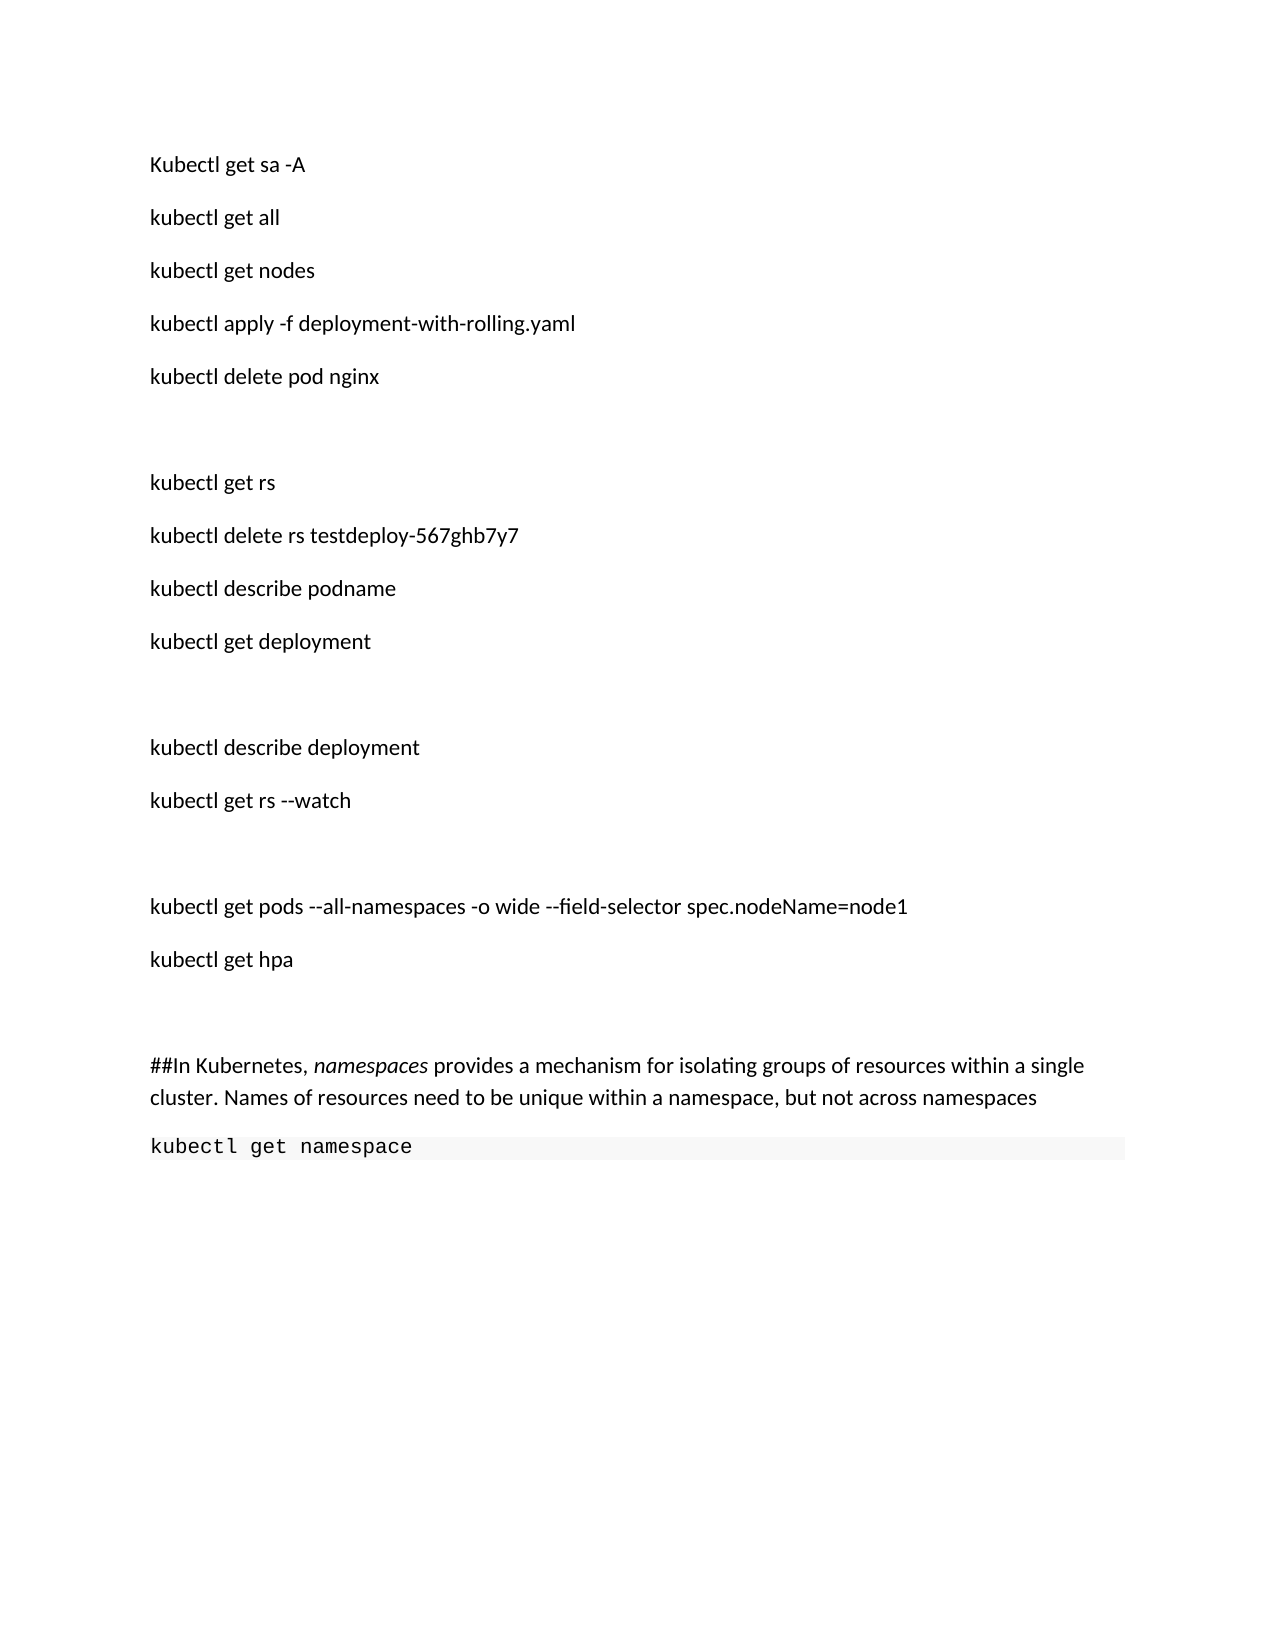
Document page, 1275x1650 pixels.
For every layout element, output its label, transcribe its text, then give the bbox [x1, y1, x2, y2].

text kubectl describe deployment [150, 733, 1125, 761]
text ##In Kubernetes, namespaces provides a mechanism for isolating groups of resources within a single cluster. Names of resources need to be unique within a namespace, but not across namespaces [150, 1051, 1125, 1112]
text kubectl apply -f deployment-with-rolling.yaml [150, 309, 1125, 337]
text kubectl get namespace [150, 1137, 1125, 1160]
text kubectl get rs [150, 468, 1125, 496]
text kubectl get all [150, 203, 1125, 231]
text kubectl delete rs testdeploy-567ghb7y7 [150, 521, 1125, 549]
text kubectl get nodes [150, 256, 1125, 284]
text kubectl get hpa [150, 945, 1125, 973]
text kubectl get rs --watch [150, 786, 1125, 814]
text kubectl get deployment [150, 627, 1125, 655]
text kubectl describe podname [150, 574, 1125, 602]
text kubectl delete pod nginx [150, 362, 1125, 390]
text kubectl get pods --all-namespaces -o wide --field-selector spec.nodeName=node1 [150, 892, 1125, 920]
text Kubectl get sa -A [150, 150, 1125, 178]
